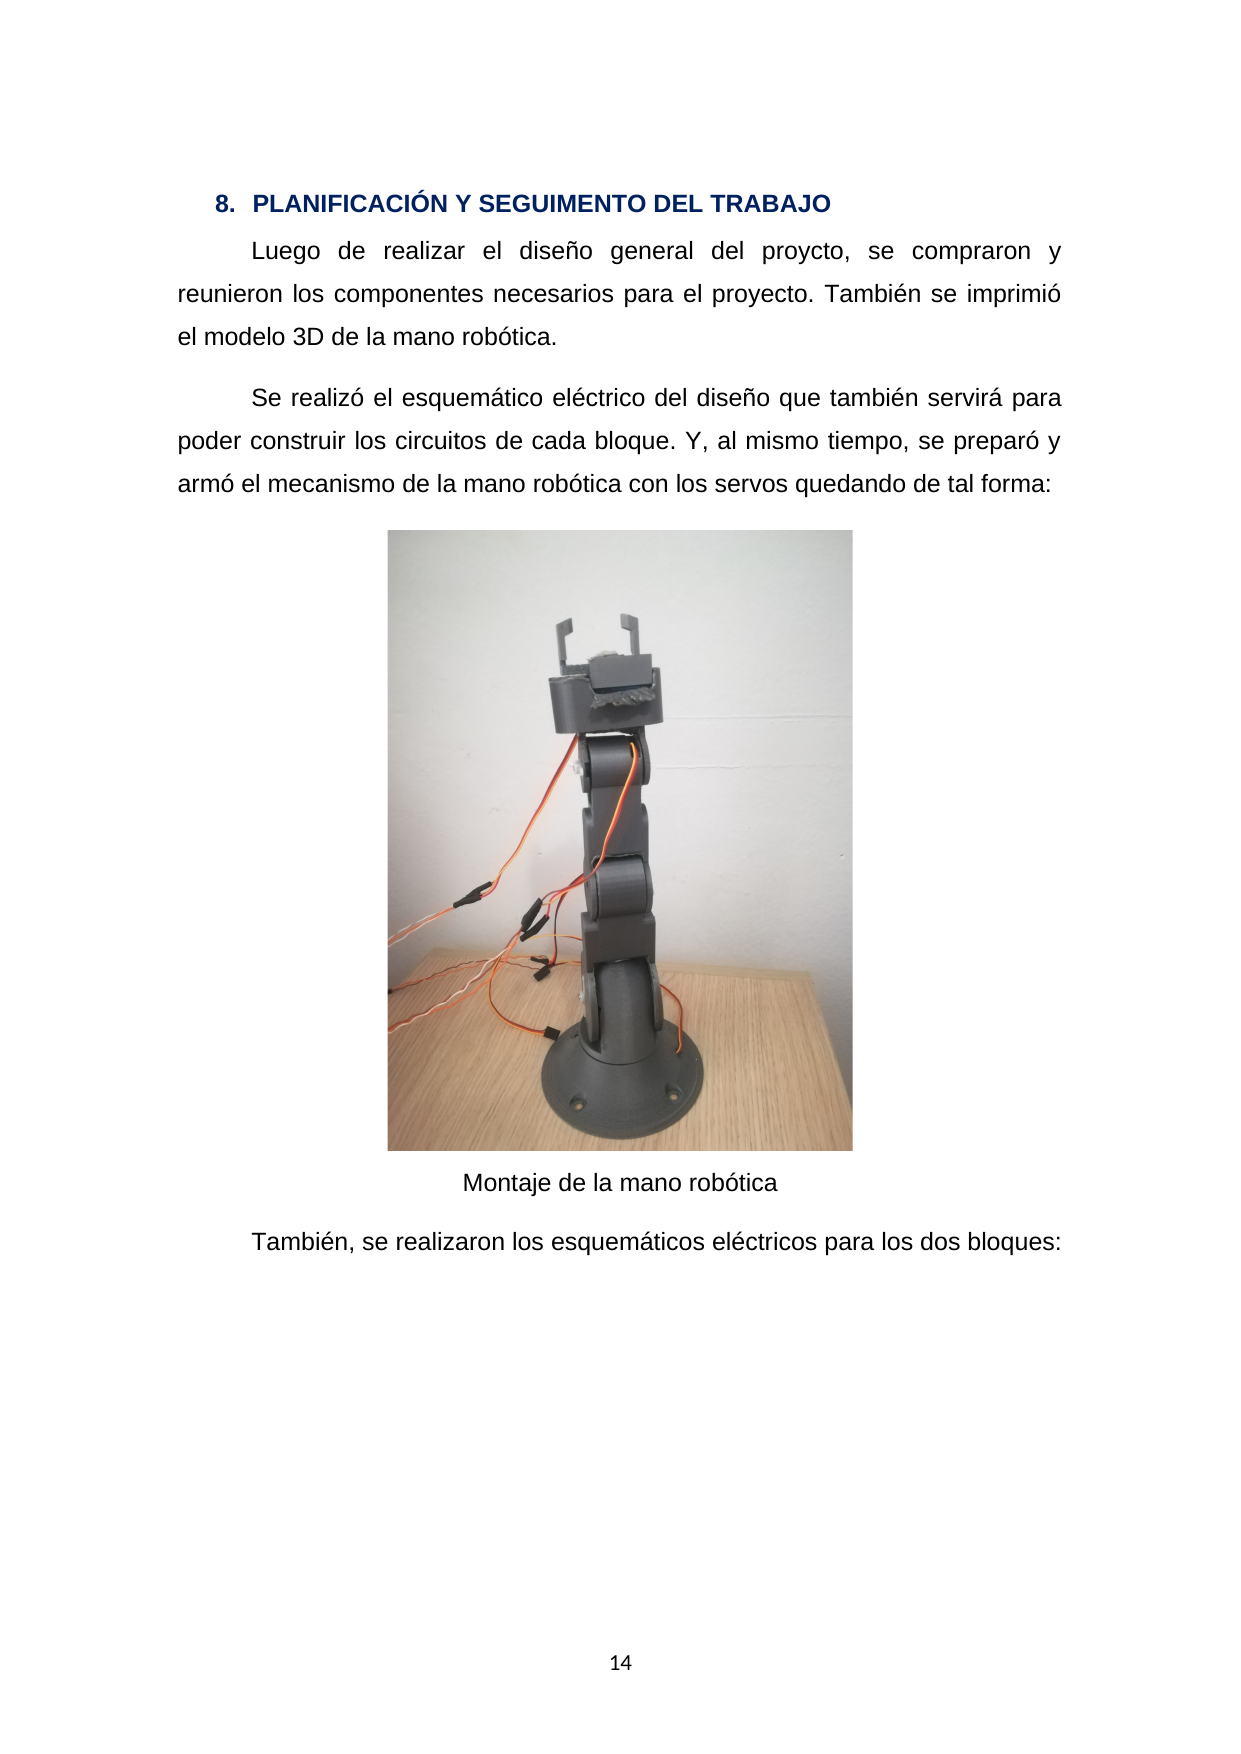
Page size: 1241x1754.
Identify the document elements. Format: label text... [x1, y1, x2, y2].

text Montaje de la mano robótica [177, 1168, 1063, 1197]
text También, se realizaron los esquemáticos eléctricos para los dos bloques: [177, 1227, 1063, 1255]
picture [387, 530, 853, 1151]
text Luego de realizar el diseño general del proycto, se compraron y reunieron los componentes necesarios para el proyecto. También se imprimió el modelo 3D de la mano robótica. [177, 236, 1063, 351]
text Se realizó el esquemático eléctrico del diseño que también servirá para poder construir los circuitos de cada bloque. Y, al mismo tiempo, se preparó y armó el mecanismo de la mano robótica con los servos quedando de tal forma: [177, 383, 1063, 498]
subtitle PLANIFICACIÓN Y SEGUIMENTO DEL TRABAJO [215, 189, 1063, 218]
